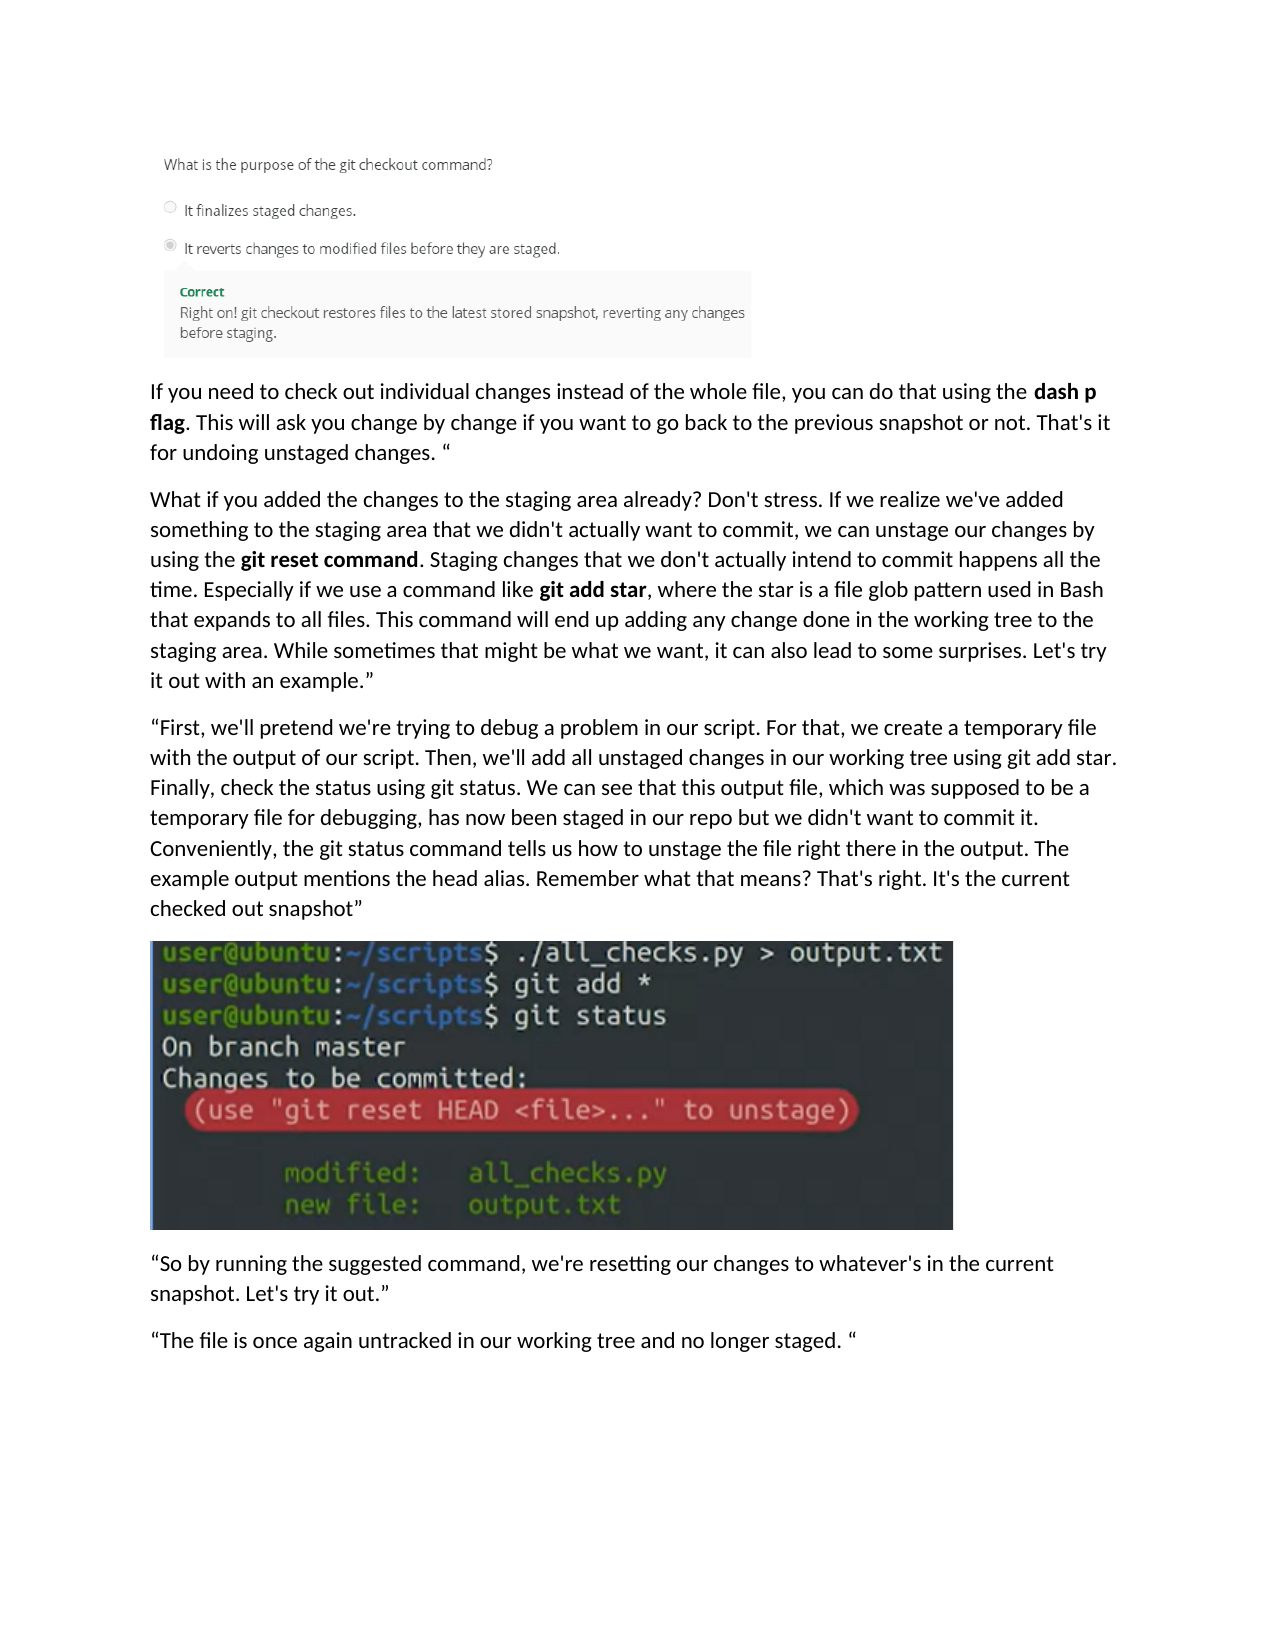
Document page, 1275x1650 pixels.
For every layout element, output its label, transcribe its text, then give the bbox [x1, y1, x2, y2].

picture [150, 150, 752, 359]
text “First, we'll pretend we're trying to debug a problem in our script. For that, we create a temporary file with the output of our script. Then, we'll add all unstaged changes in our working tree using git add star. Finally, check the status using git status. We can see that this output file, which was supposed to be a temporary file for debugging, has now been staged in our repo but we didn't want to commit it. Conveniently, the git status command tells us how to unstage the file right there in the output. The example output mentions the head alias. Remember what that means? That's right. It's the current checked out snapshot” [150, 713, 1125, 922]
text “The file is once again untracked in our working tree and no longer staged. “ [150, 1326, 1125, 1354]
text What if you added the changes to the staging area already? Don't stress. If we realize we've added something to the staging area that we didn't actually want to commit, we can unstage our changes by using the git reset command. Staging changes that we don't actually intend to commit happens all the time. Especially if we use a command like git add star, where the star is a file glob pattern used in Bash that expands to all files. This command will end up adding any change done in the working tree to the staging area. While sometimes that might be what we want, it can also lead to some surprises. Let's try it out with an example.” [150, 485, 1125, 694]
picture [150, 941, 954, 1230]
text If you need to check out individual changes instead of the whole file, you can do that using the dash p flag. This will ask you change by change if you want to go back to the previous snapshot or not. That's it for undoing unstaged changes. “ [150, 377, 1125, 466]
text “So by running the suggested command, we're resetting our changes to whatever's in the current snapshot. Let's try it out.” [150, 1249, 1125, 1307]
